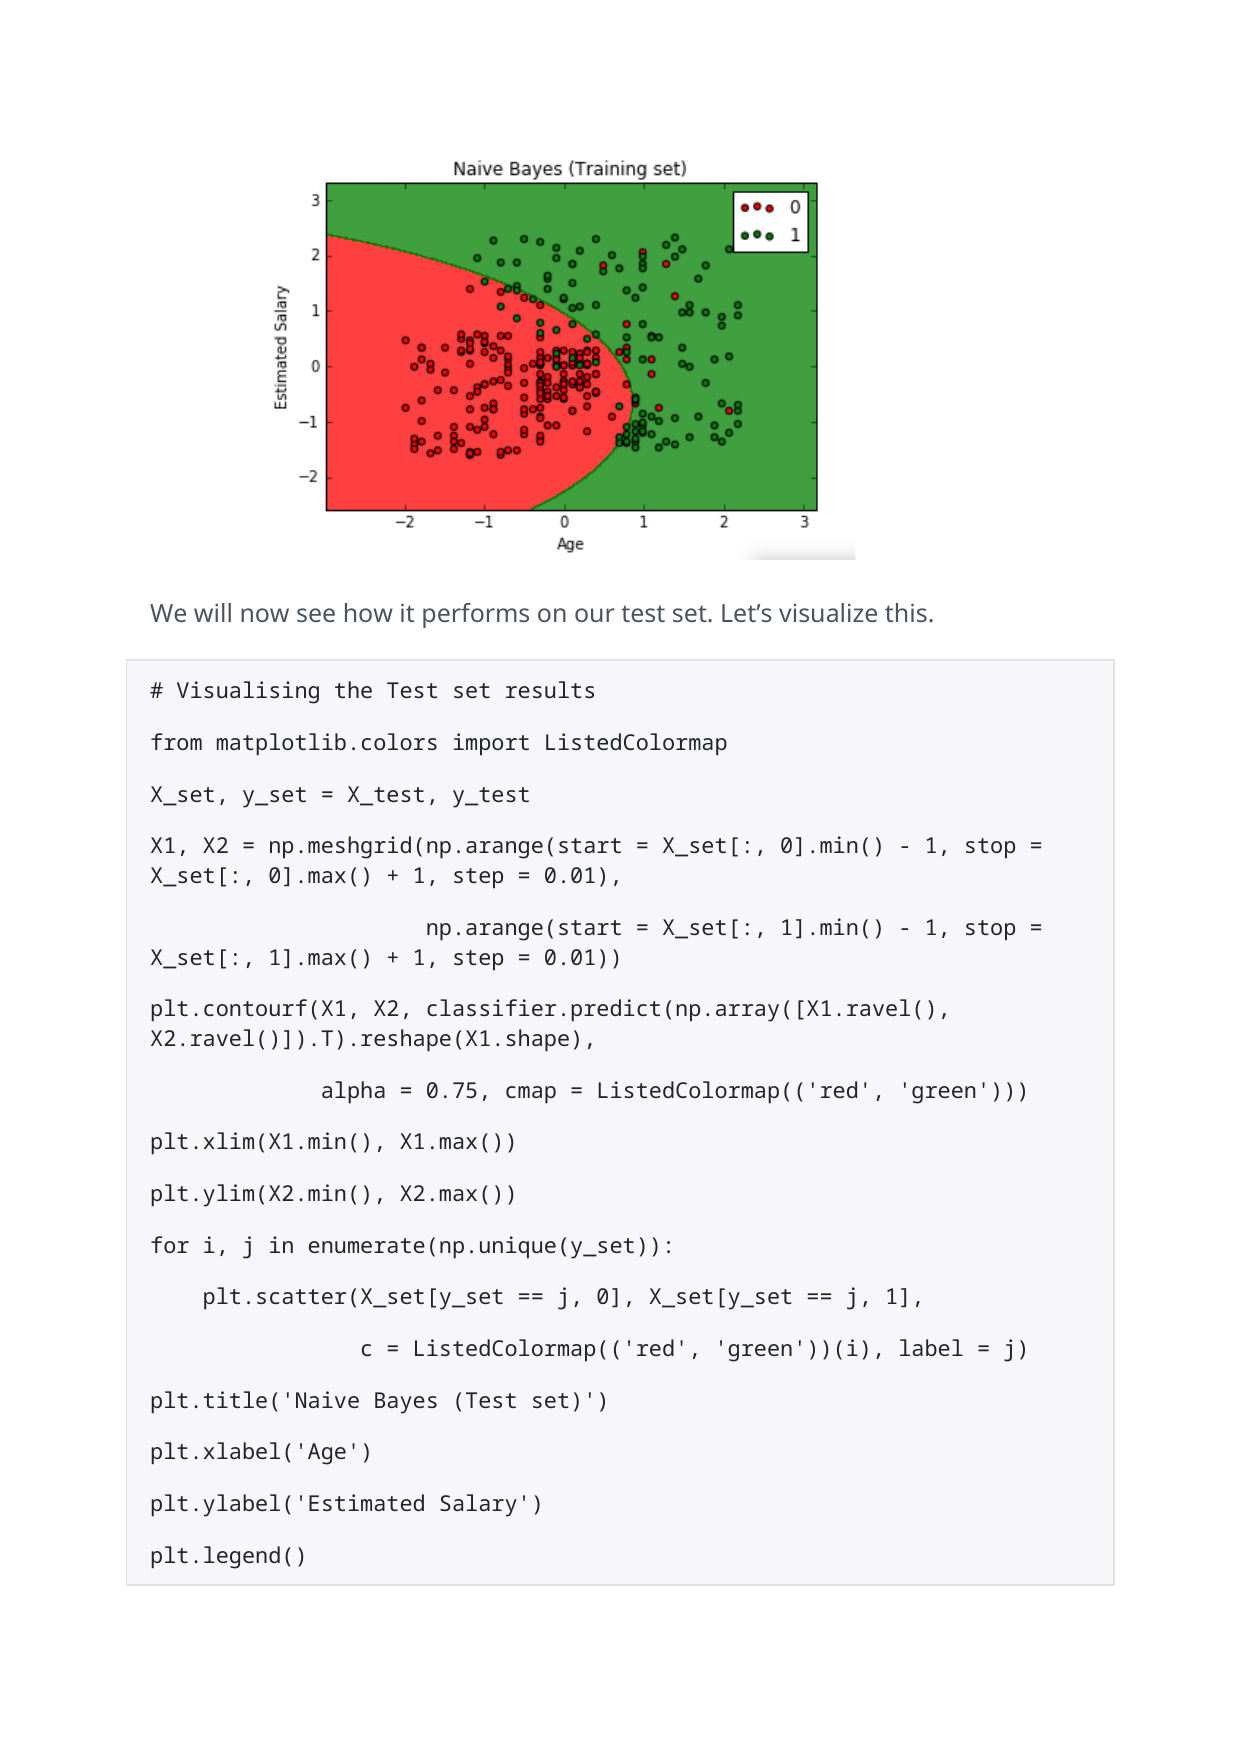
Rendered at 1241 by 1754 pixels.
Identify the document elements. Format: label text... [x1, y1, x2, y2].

text c = ListedColormap(('red', 'green'))(i), label = j) [127, 1317, 1113, 1363]
text plt.xlabel('Age') [127, 1420, 1113, 1466]
text plt.legend() [127, 1523, 1113, 1584]
text X_set, y_set = X_test, y_test [127, 762, 1113, 808]
text plt.ylabel('Estimated Salary') [127, 1472, 1113, 1518]
text plt.xlim(X1.min(), X1.max()) [127, 1110, 1113, 1156]
text plt.contourf(X1, X2, classifier.predict(np.array([X1.ravel(), X2.ravel()]).T).reshape(X1.shape), [127, 977, 1113, 1053]
text alpha = 0.75, cmap = ListedColormap(('red', 'green'))) [127, 1058, 1113, 1104]
text np.arange(start = X_set[:, 1].min() - 1, stop = X_set[:, 1].max() + 1, step = 0.01)) [127, 896, 1113, 971]
picture [266, 150, 856, 560]
text X1, X2 = np.meshgrid(np.arange(start = X_set[:, 0].min() - 1, stop = X_set[:, 0].max() + 1, step = 0.01), [127, 814, 1113, 890]
text plt.scatter(X_set[y_set == j, 0], X_set[y_set == j, 1], [127, 1265, 1113, 1311]
text We will now see how it performs on our test set. Let’s visualize this. [150, 596, 1090, 630]
text plt.title('Naive Bayes (Test set)') [127, 1368, 1113, 1414]
text for i, j in enumerate(np.unique(y_set)): [127, 1213, 1113, 1259]
text from matplotlib.colors import ListedColormap [127, 711, 1113, 757]
text # Visualising the Test set results [127, 661, 1113, 705]
text plt.ylim(X2.min(), X2.max()) [127, 1162, 1113, 1208]
